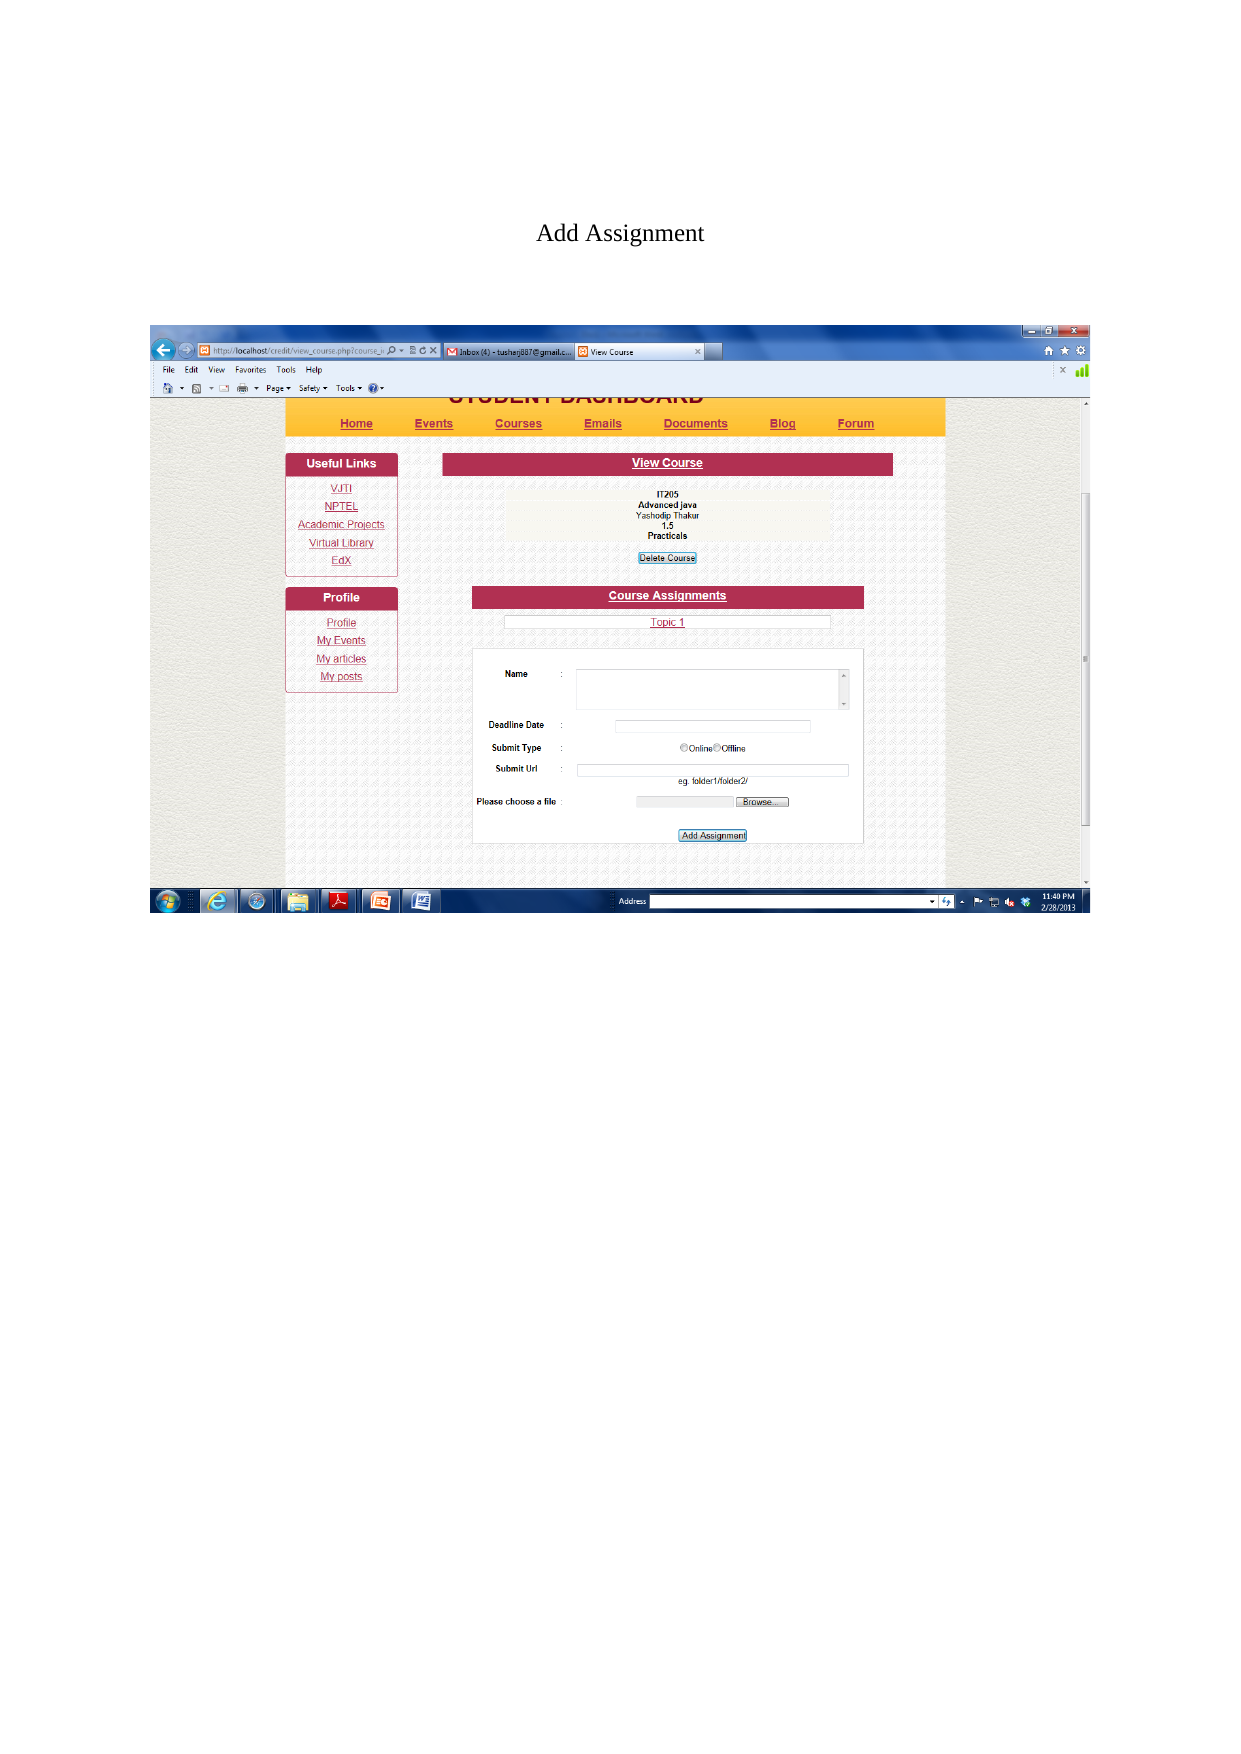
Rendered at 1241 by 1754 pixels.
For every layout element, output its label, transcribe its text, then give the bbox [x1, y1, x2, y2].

text Add Assignment [150, 218, 1090, 246]
